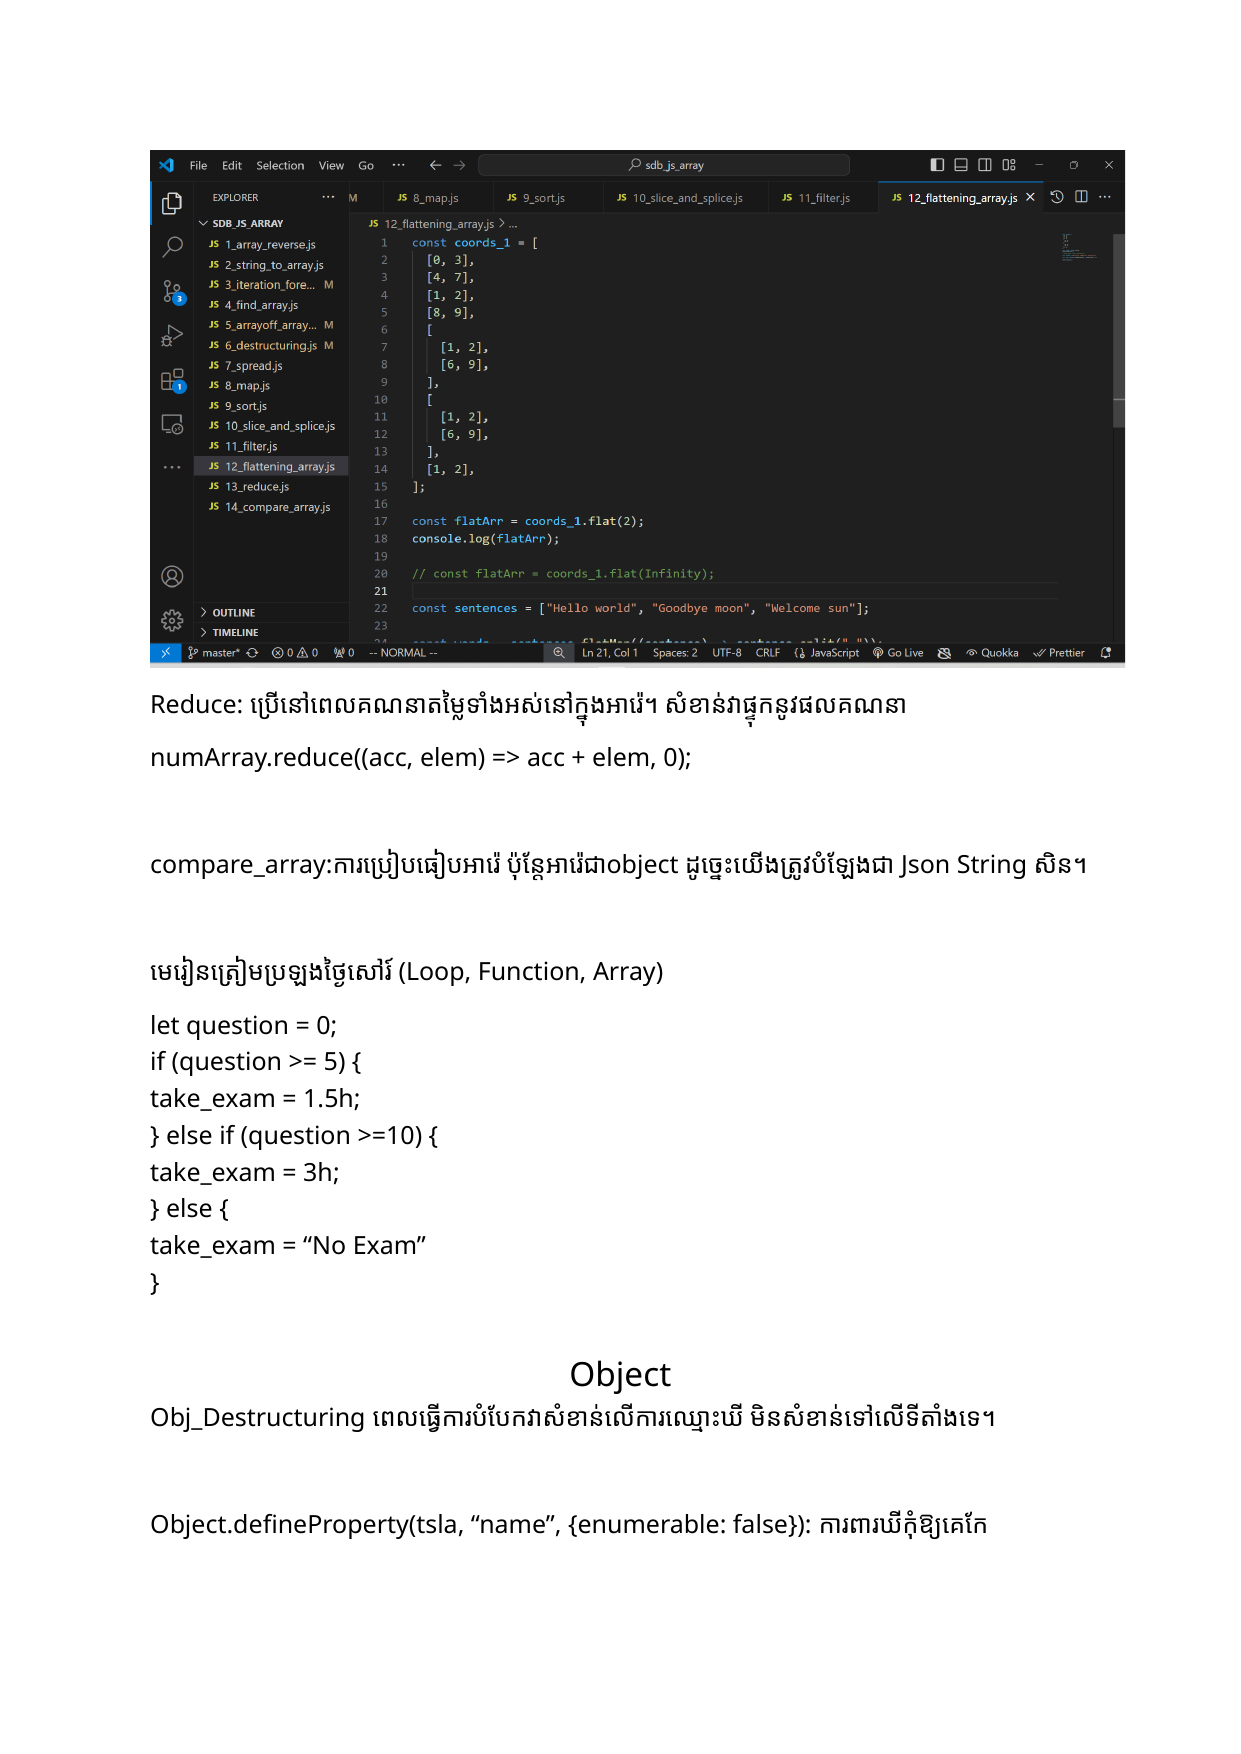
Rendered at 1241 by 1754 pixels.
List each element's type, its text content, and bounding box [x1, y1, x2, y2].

text let question = 0; [150, 1007, 1090, 1041]
text មេរៀនត្រៀម​ប្រឡង​ថ្ងៃសៅរ៍ (Loop, Function, Array) [150, 954, 1090, 988]
text } else if (question >=10) { [150, 1118, 1090, 1152]
text if (question >= 5) { [150, 1044, 1090, 1078]
text take_exam = 1.5h; [150, 1081, 1090, 1115]
text numArray.reduce((acc, elem) => acc + elem, 0); [150, 740, 1090, 774]
text take_exam = 3h; [150, 1154, 1090, 1188]
text } else { [150, 1191, 1090, 1225]
text Object [150, 1350, 1090, 1396]
text Object.defineProperty(tsla, “name”, {enumerable: false}): ការពារ​ឃីកុំឱ្យគេ​កែ [150, 1506, 1090, 1540]
text } [150, 1265, 1090, 1299]
picture [150, 150, 1125, 668]
text compare_array:ការប្រៀបធៀប​អារ៉េ ប៉ុន្តែ​អារ៉េ​ជា​object ដូច្នេះ​យើង​ត្រូវ​បំឡែងជា Json String សិន។ [150, 847, 1090, 881]
text take_exam = “No Exam” [150, 1228, 1090, 1262]
text Obj_Destructuring ពេល​ធ្វើ​ការបំបែក​វា​សំខាន់​លើ​ការ​ឈ្មោះ​ឃី មិន​សំខាន់​ទៅ​លើ​ទីតាំង​ទេ។ [150, 1399, 1090, 1433]
text Reduce: ប្រើនៅពេល​គណនា​តម្លៃទាំងអស់​នៅក្នុង​អារ៉េ។ សំខាន់​វា​ផ្ទុក​នូវ​ផល​គណនា [150, 687, 1090, 721]
